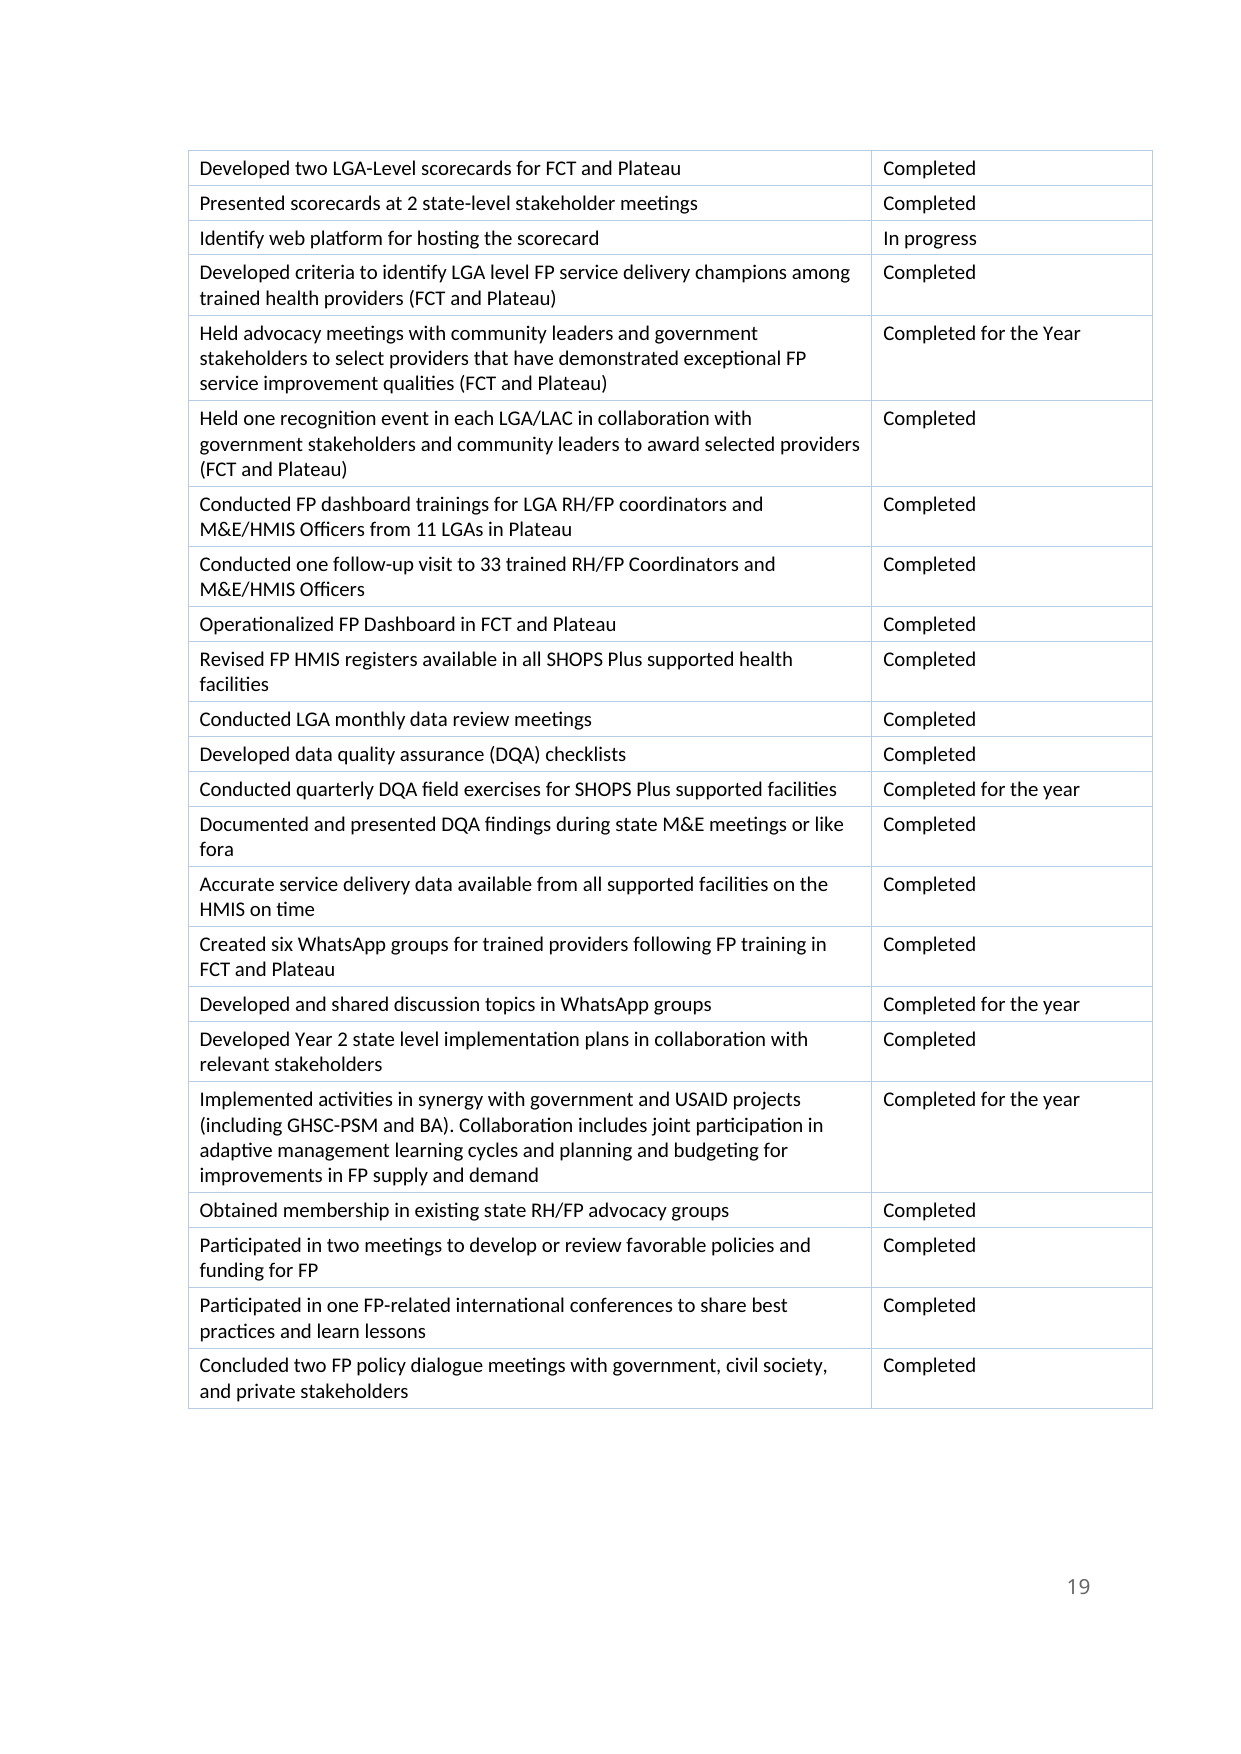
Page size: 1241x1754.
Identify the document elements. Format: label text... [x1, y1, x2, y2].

table_cell Developed criteria to identify LGA level FP service delivery champions among trained health providers (FCT and Plateau) [189, 255, 871, 314]
table_cell Completed [872, 547, 1152, 606]
table_cell Held one recognition event in each LGA/LAC in collaboration with government stakeholders and community leaders to award selected providers (FCT and Plateau) [189, 401, 871, 486]
table_cell Completed [872, 255, 1152, 314]
table_cell Completed [872, 401, 1152, 486]
table_cell Revised FP HMIS registers available in all SHOPS Plus supported health facilities [189, 642, 871, 701]
table_cell Conducted quarterly DQA field exercises for SHOPS Plus supported facilities [189, 772, 871, 806]
table_cell Completed [872, 607, 1152, 641]
table_cell Completed [872, 642, 1152, 701]
table_cell Completed [872, 1193, 1152, 1227]
table_cell Completed for the Year [872, 316, 1152, 400]
table_cell Accurate service delivery data available from all supported facilities on the HMIS on time [189, 867, 871, 926]
table_cell Identify web platform for hosting the scorecard [189, 221, 871, 254]
table_cell In progress [872, 221, 1152, 254]
table_cell Completed [872, 702, 1152, 736]
table_cell Completed [872, 737, 1152, 771]
table_cell Developed two LGA-Level scorecards for FCT and Plateau [189, 151, 871, 185]
table_cell Developed Year 2 state level implementation plans in collaboration with relevant stakeholders [189, 1022, 871, 1081]
table_cell Completed [872, 1228, 1152, 1287]
table_cell Completed [872, 1288, 1152, 1347]
table_cell Conducted LGA monthly data review meetings [189, 702, 871, 736]
table_cell Conducted one follow-up visit to 33 trained RH/FP Coordinators and M&E/HMIS Officers [189, 547, 871, 606]
table_cell Completed [872, 1349, 1152, 1408]
table_cell Operationalized FP Dashboard in FCT and Plateau [189, 607, 871, 641]
table_cell Held advocacy meetings with community leaders and government stakeholders to select providers that have demonstrated exceptional FP service improvement qualities (FCT and Plateau) [189, 316, 871, 400]
table_cell Completed [872, 487, 1152, 546]
table_cell Concluded two FP policy dialogue meetings with government, civil society, and private stakeholders [189, 1349, 871, 1408]
table_cell Completed [872, 807, 1152, 866]
table_cell Completed for the year [872, 772, 1152, 806]
table_cell Conducted FP dashboard trainings for LGA RH/FP coordinators and M&E/HMIS Officers from 11 LGAs in Plateau [189, 487, 871, 546]
table_cell Completed [872, 151, 1152, 185]
table_cell Developed data quality assurance (DQA) checklists [189, 737, 871, 771]
table_cell Obtained membership in existing state RH/FP advocacy groups [189, 1193, 871, 1227]
table_cell Completed for the year [872, 987, 1152, 1021]
table_cell Completed [872, 1022, 1152, 1081]
table_cell Participated in one FP-related international conferences to share best practices and learn lessons [189, 1288, 871, 1347]
table_cell Completed for the year [872, 1082, 1152, 1192]
table_cell Developed and shared discussion topics in WhatsApp groups [189, 987, 871, 1021]
table_cell Participated in two meetings to develop or review favorable policies and funding for FP [189, 1228, 871, 1287]
table_cell Implemented activities in synergy with government and USAID projects (including GHSC-PSM and BA). Collaboration includes joint participation in adaptive management learning cycles and planning and budgeting for improvements in FP supply and demand [189, 1082, 871, 1192]
table_cell Created six WhatsApp groups for trained providers following FP training in FCT and Plateau [189, 927, 871, 986]
table_cell Completed [872, 927, 1152, 986]
table_cell Documented and presented DQA findings during state M&E meetings or like fora [189, 807, 871, 866]
table_cell Presented scorecards at 2 state-level stakeholder meetings [189, 186, 871, 219]
table_cell Completed [872, 186, 1152, 219]
table_cell Completed [872, 867, 1152, 926]
